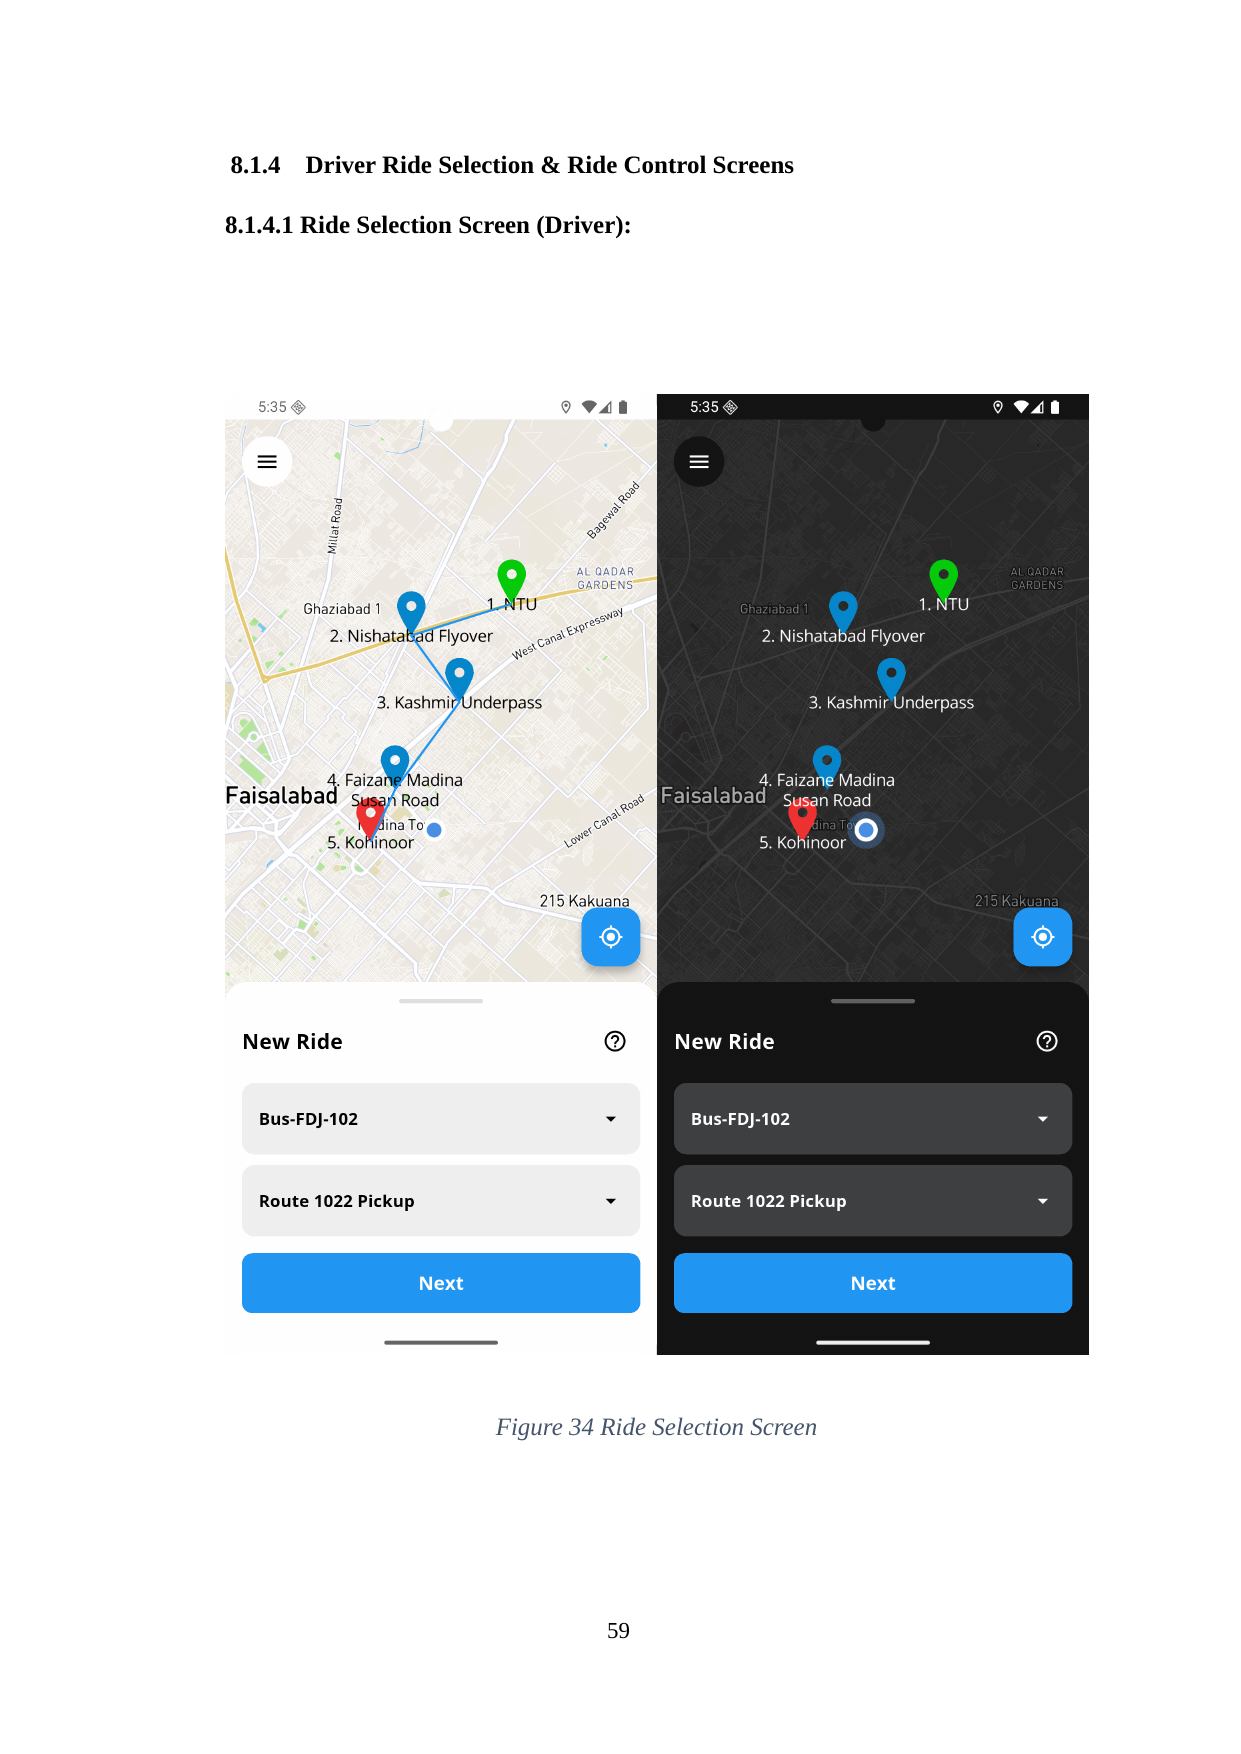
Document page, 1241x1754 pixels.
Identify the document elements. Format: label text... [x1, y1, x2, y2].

subtitle Driver Ride Selection & Ride Control Screens [230, 150, 1090, 179]
picture [225, 394, 1089, 1355]
text Figure 34 Ride Selection Screen [225, 1412, 1090, 1441]
subtitle 8.1.4.1 Ride Selection Screen (Driver): [225, 210, 1090, 238]
